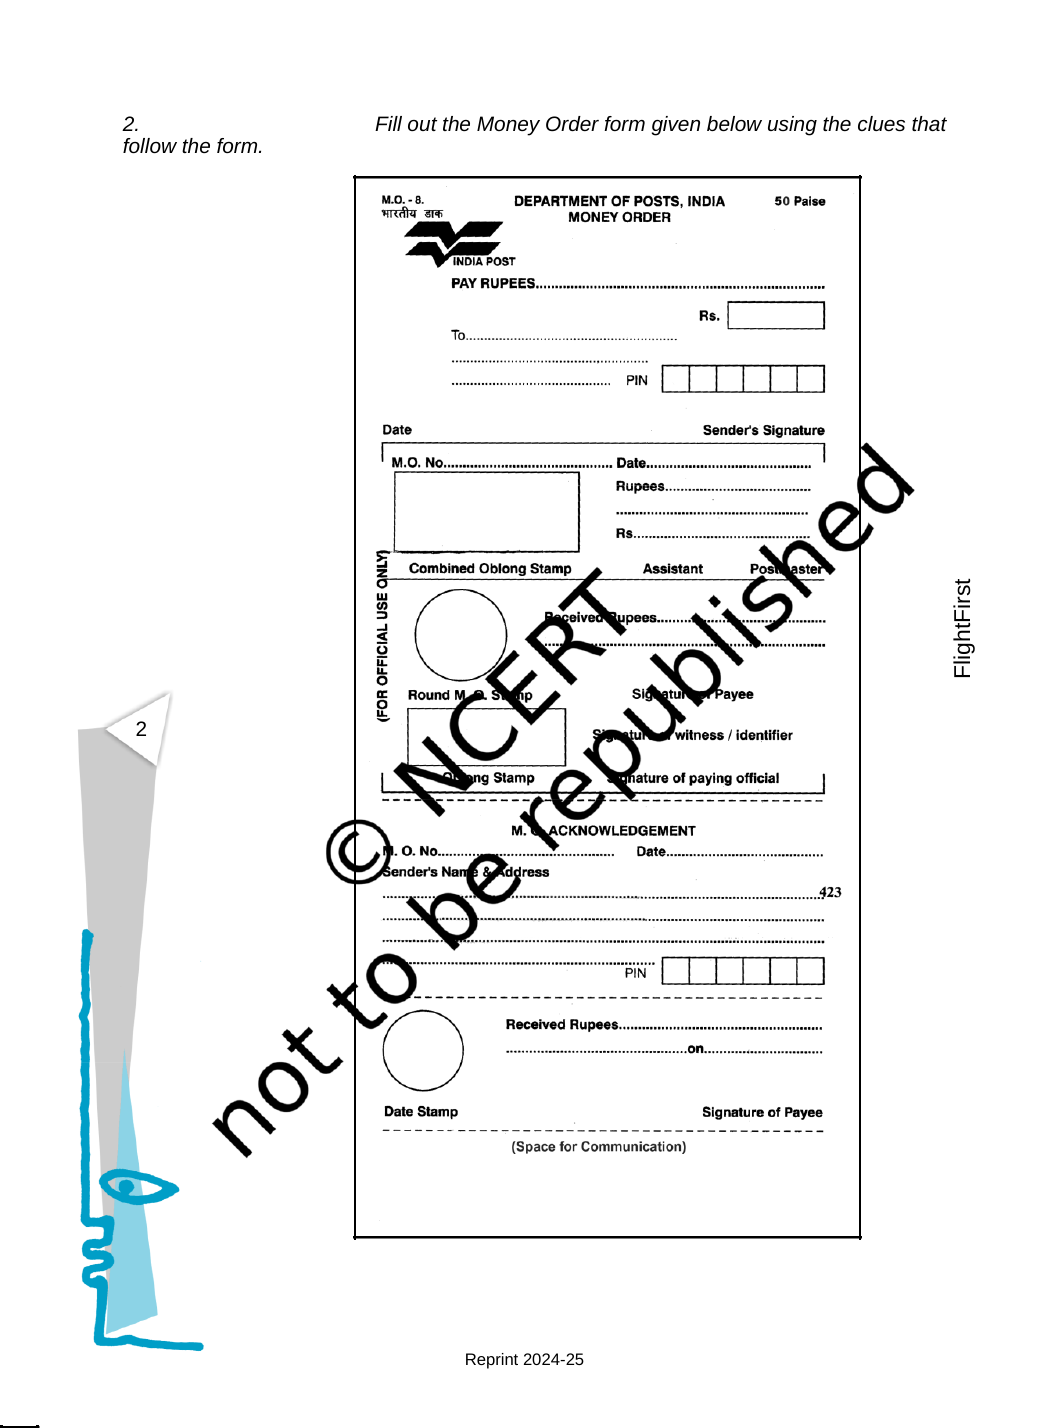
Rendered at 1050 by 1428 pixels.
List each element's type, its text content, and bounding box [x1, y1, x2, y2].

picture [0, 0, 1050, 1428]
text Reprint 2024-25 [464, 1350, 975, 1369]
text 2 [135, 717, 975, 741]
table_header FlightFirst [123, 571, 975, 679]
list Fill out the Money Order form given below using the clues that follow the form. [123, 114, 975, 158]
